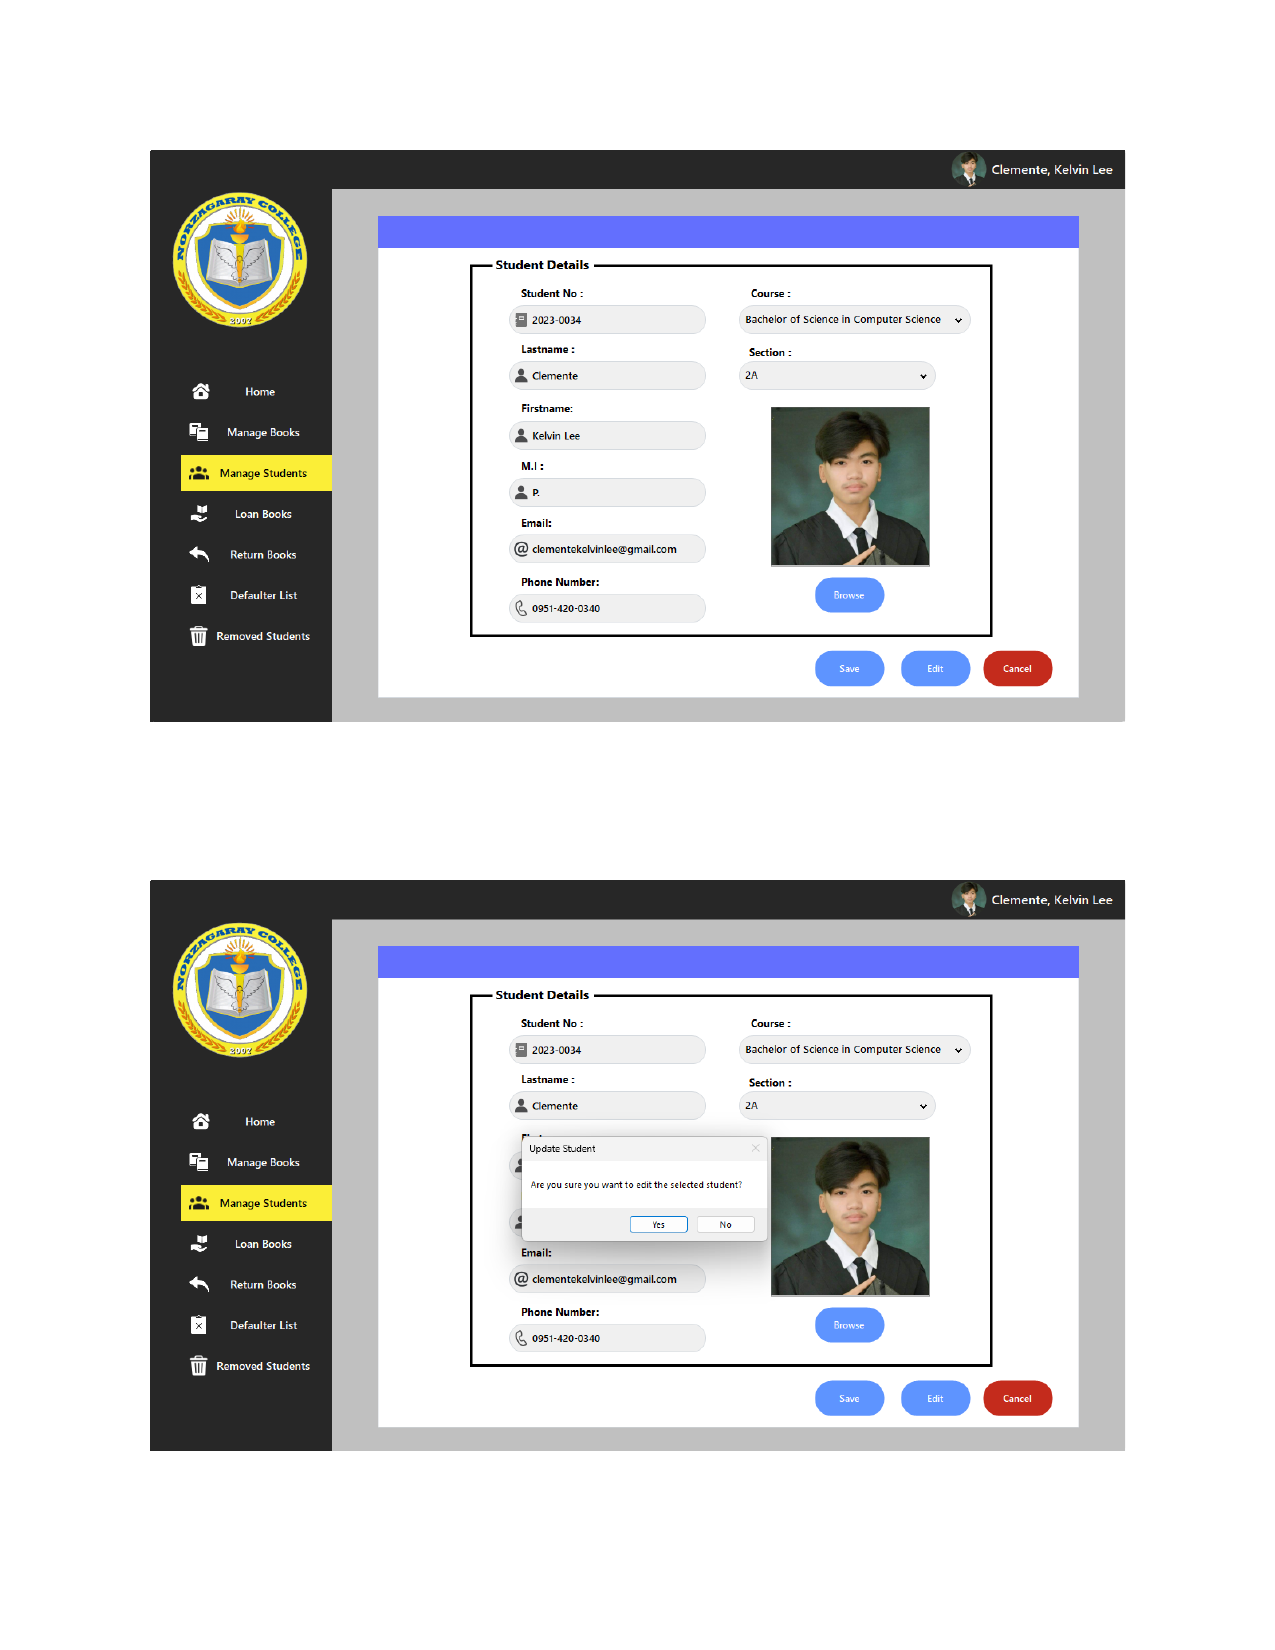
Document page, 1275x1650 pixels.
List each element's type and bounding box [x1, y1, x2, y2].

picture [150, 880, 1125, 1451]
picture [150, 150, 1125, 722]
